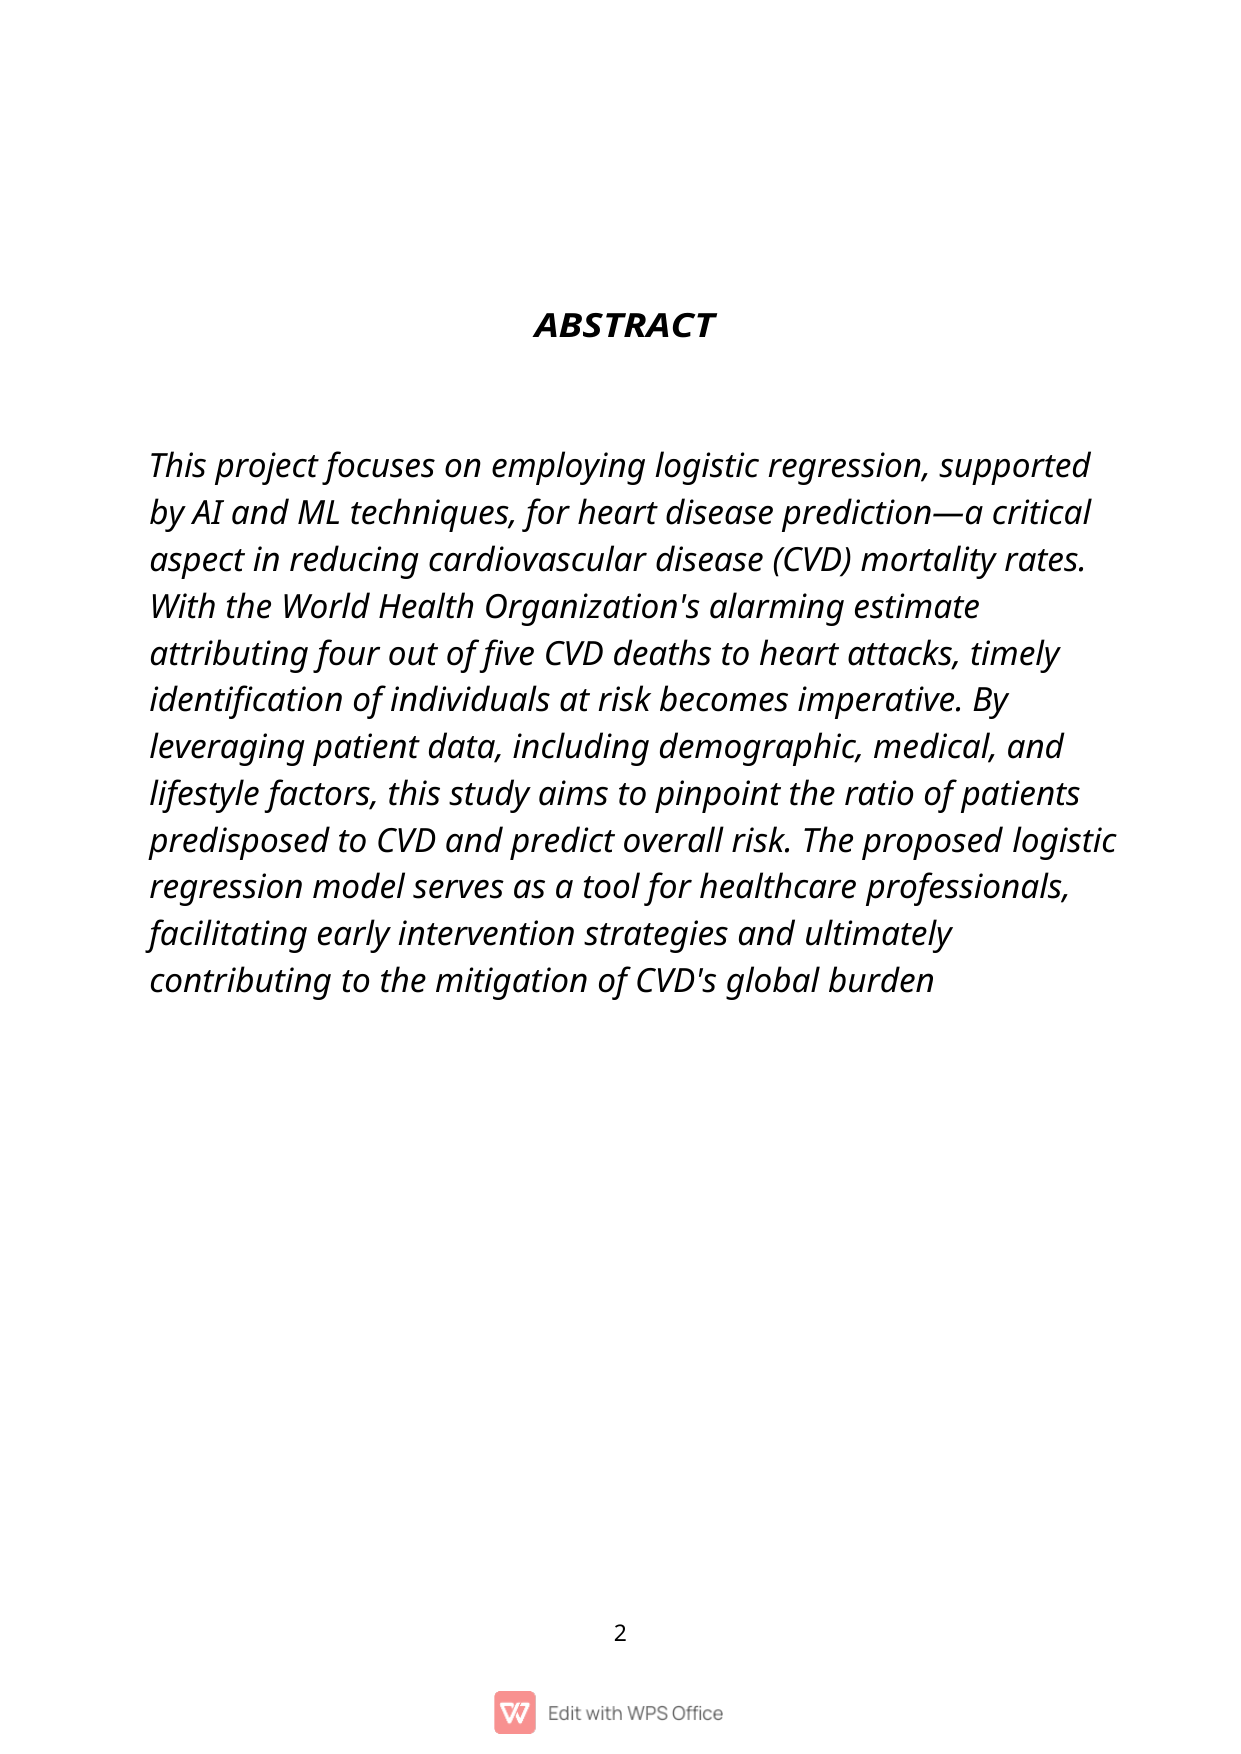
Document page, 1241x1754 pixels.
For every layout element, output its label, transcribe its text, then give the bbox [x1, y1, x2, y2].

picture [494, 1691, 724, 1734]
text ABSTRACT [299, 302, 953, 347]
text This project focuses on employing logistic regression, supported by AI and ML techniques, for heart disease prediction—a critical aspect in reducing cardiovascular disease (CVD) mortality rates. With the World Health Organization's alarming estimate attributing four out of five CVD deaths to heart attacks, timely identification of individuals at risk becomes imperative. By leveraging patient data, including demographic, medical, and lifestyle factors, this study aims to pinpoint the ratio of patients predisposed to CVD and predict overall risk. The proposed logistic regression model serves as a tool for healthcare professionals, facilitating early intervention strategies and ultimately contributing to the mitigation of CVD's global burden [148, 442, 1123, 1002]
